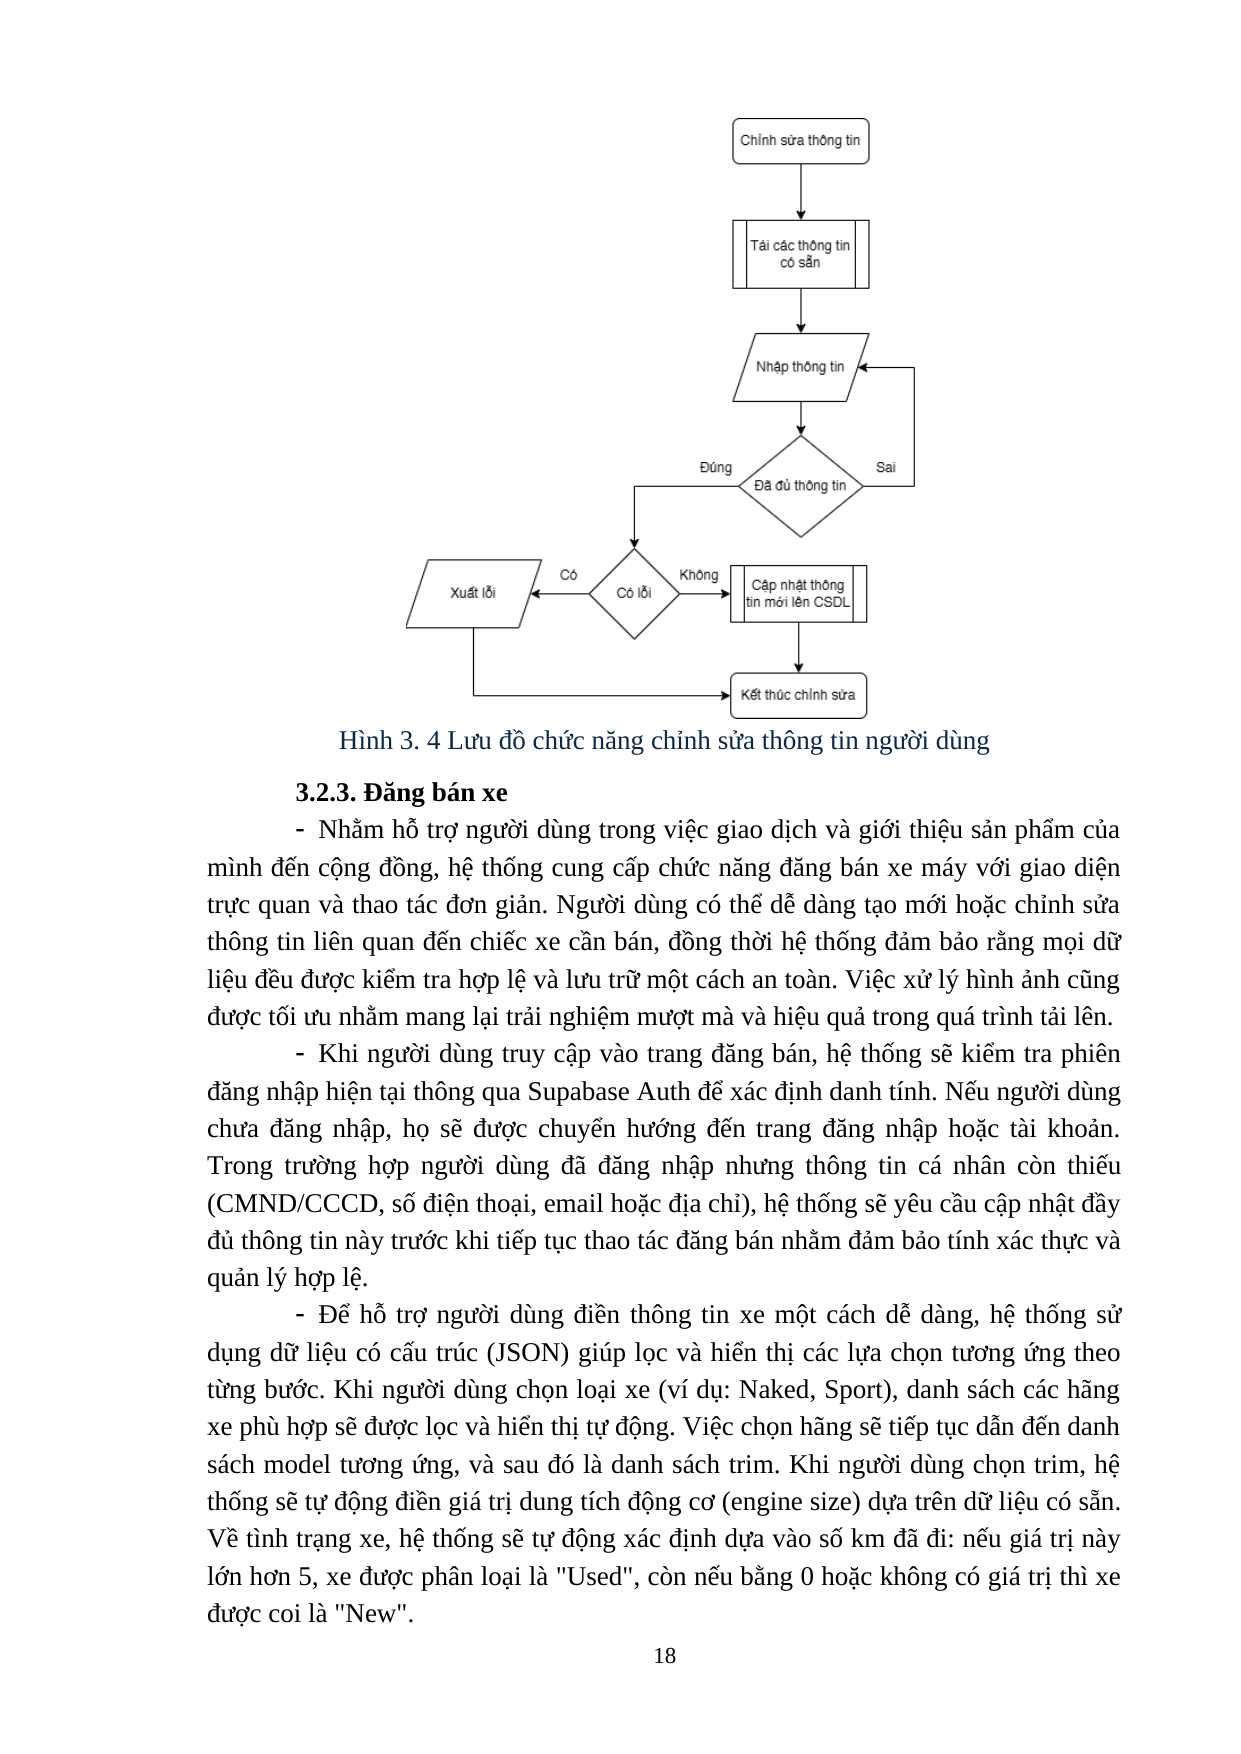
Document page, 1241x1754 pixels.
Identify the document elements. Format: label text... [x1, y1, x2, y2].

picture [405, 118, 924, 719]
list Đăng bán xe [207, 776, 1122, 807]
text Hình 3. 4 Lưu đồ chức năng chỉnh sửa thông tin người dùng [207, 724, 1122, 755]
list Khi người dùng truy cập vào trang đăng bán, hệ thống sẽ kiểm tra phiên đăng nhập hiện tại thông qua Supabase Auth để xác định danh tính. Nếu người dùng chưa đăng nhập, họ sẽ được chuyển hướng đến trang đăng nhập hoặc tài khoản. Trong trường hợp người dùng đã đăng nhập nhưng thông tin cá nhân còn thiếu (CMND/CCCD, số điện thoại, email hoặc địa chỉ), hệ thống sẽ yêu cầu cập nhật đầy đủ thông tin này trước khi tiếp tục thao tác đăng bán nhằm đảm bảo tính xác thực và quản lý hợp lệ. [207, 1037, 1122, 1292]
list Nhằm hỗ trợ người dùng trong việc giao dịch và giới thiệu sản phẩm của mình đến cộng đồng, hệ thống cung cấp chức năng đăng bán xe máy với giao diện trực quan và thao tác đơn giản. Người dùng có thể dễ dàng tạo mới hoặc chỉnh sửa thông tin liên quan đến chiếc xe cần bán, đồng thời hệ thống đảm bảo rằng mọi dữ liệu đều được kiểm tra hợp lệ và lưu trữ một cách an toàn. Việc xử lý hình ảnh cũng được tối ưu nhằm mang lại trải nghiệm mượt mà và hiệu quả trong quá trình tải lên. [207, 813, 1122, 1031]
list Để hỗ trợ người dùng điền thông tin xe một cách dễ dàng, hệ thống sử dụng dữ liệu có cấu trúc (JSON) giúp lọc và hiển thị các lựa chọn tương ứng theo từng bước. Khi người dùng chọn loại xe (ví dụ: Naked, Sport), danh sách các hãng xe phù hợp sẽ được lọc và hiển thị tự động. Việc chọn hãng sẽ tiếp tục dẫn đến danh sách model tương ứng, và sau đó là danh sách trim. Khi người dùng chọn trim, hệ thống sẽ tự động điền giá trị dung tích động cơ (engine size) dựa trên dữ liệu có sẵn. Về tình trạng xe, hệ thống sẽ tự động xác định dựa vào số km đã đi: nếu giá trị này lớn hơn 5, xe được phân loại là "Used", còn nếu bằng 0 hoặc không có giá trị thì xe được coi là "New". [207, 1298, 1122, 1628]
